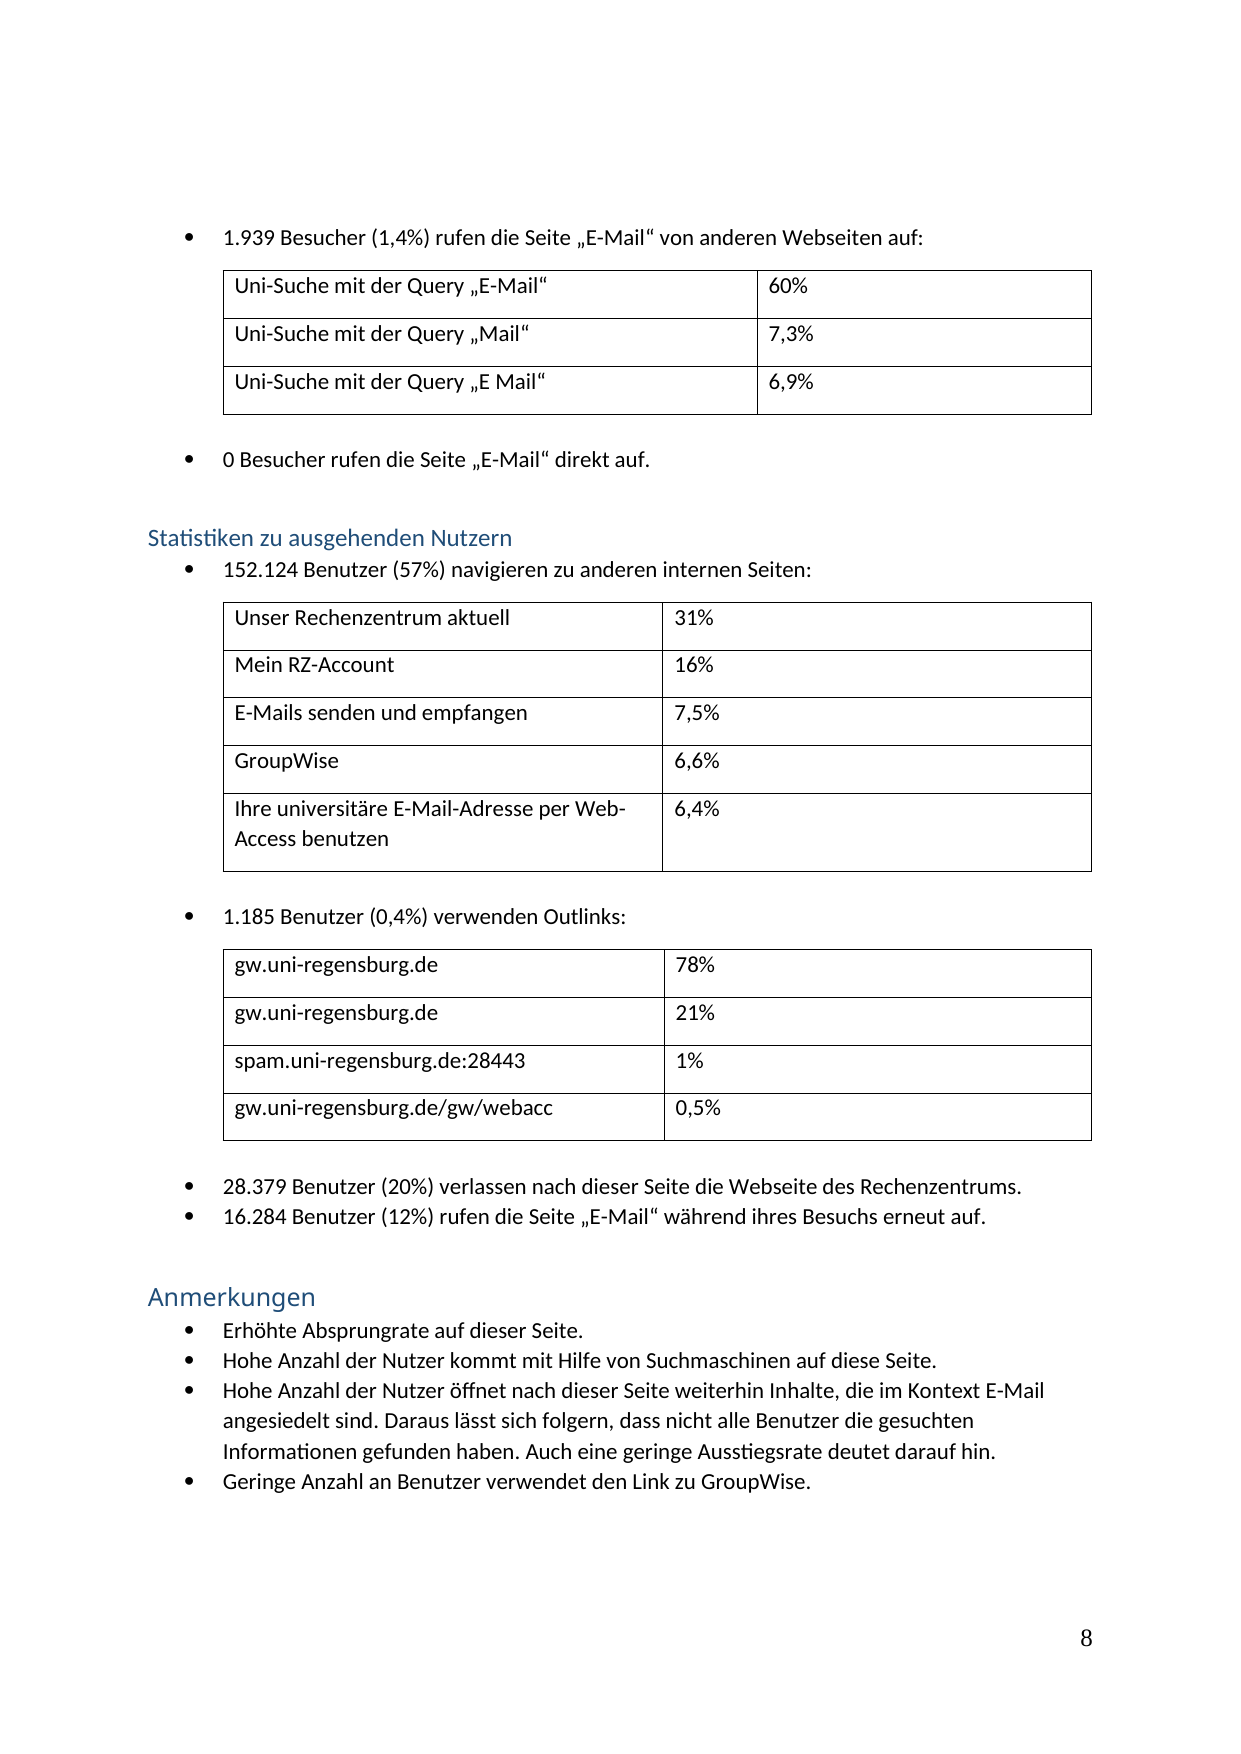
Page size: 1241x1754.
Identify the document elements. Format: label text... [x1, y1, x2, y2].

list 1.939 Besucher (1,4%) rufen die Seite „E-Mail“ von anderen Webseiten auf: [185, 223, 1093, 251]
subtitle Statistiken zu ausgehenden Nutzern [148, 522, 1093, 552]
table_cell Mein RZ-Account [224, 651, 662, 697]
list 28.379 Benutzer (20%) verlassen nach dieser Seite die Webseite des Rechenzentrums. [185, 1172, 1093, 1200]
table_header gw.uni-regensburg.de [224, 950, 664, 997]
table_cell Ihre universitäre E-Mail-Adresse per Web-Access benutzen [224, 794, 662, 871]
table_cell 6,4% [663, 794, 1091, 871]
table_header Unser Rechenzentrum aktuell [224, 603, 662, 649]
table_header Uni-Suche mit der Query „E-Mail“ [224, 271, 757, 318]
subtitle Anmerkungen [148, 1279, 1093, 1313]
table_cell E-Mails senden und empfangen [224, 698, 662, 745]
list Hohe Anzahl der Nutzer kommt mit Hilfe von Suchmaschinen auf diese Seite. [185, 1346, 1093, 1374]
table_cell 7,5% [663, 698, 1091, 745]
table_cell gw.uni-regensburg.de/gw/webacc [224, 1094, 664, 1140]
table_cell GroupWise [224, 746, 662, 793]
table_header 31% [663, 603, 1091, 649]
table_cell Uni-Suche mit der Query „Mail“ [224, 319, 757, 366]
table_cell 21% [665, 998, 1091, 1045]
table_cell Uni-Suche mit der Query „E Mail“ [224, 367, 757, 413]
list 152.124 Benutzer (57%) navigieren zu anderen internen Seiten: [185, 555, 1093, 583]
list 1.185 Benutzer (0,4%) verwenden Outlinks: [185, 902, 1093, 930]
table_header 60% [758, 271, 1091, 318]
list 0 Besucher rufen die Seite „E-Mail“ direkt auf. [185, 445, 1093, 473]
list Geringe Anzahl an Benutzer verwendet den Link zu GroupWise. [185, 1467, 1093, 1495]
table_cell 6,9% [758, 367, 1091, 413]
table_cell 16% [663, 651, 1091, 697]
table_header 78% [665, 950, 1091, 997]
list Erhöhte Absprungrate auf dieser Seite. [185, 1316, 1093, 1344]
table_cell 7,3% [758, 319, 1091, 366]
table_cell gw.uni-regensburg.de [224, 998, 664, 1045]
table_cell 1% [665, 1046, 1091, 1092]
table_cell 0,5% [665, 1094, 1091, 1140]
table_cell spam.uni-regensburg.de:28443 [224, 1046, 664, 1092]
table_cell 6,6% [663, 746, 1091, 793]
list 16.284 Benutzer (12%) rufen die Seite „E-Mail“ während ihres Besuchs erneut auf. [185, 1202, 1093, 1230]
list Hohe Anzahl der Nutzer öffnet nach dieser Seite weiterhin Inhalte, die im Kontext E-Mail angesiedelt sind. Daraus lässt sich folgern, dass nicht alle Benutzer die gesuchten Informationen gefunden haben. Auch eine geringe Ausstiegsrate deutet darauf hin. [185, 1376, 1093, 1465]
